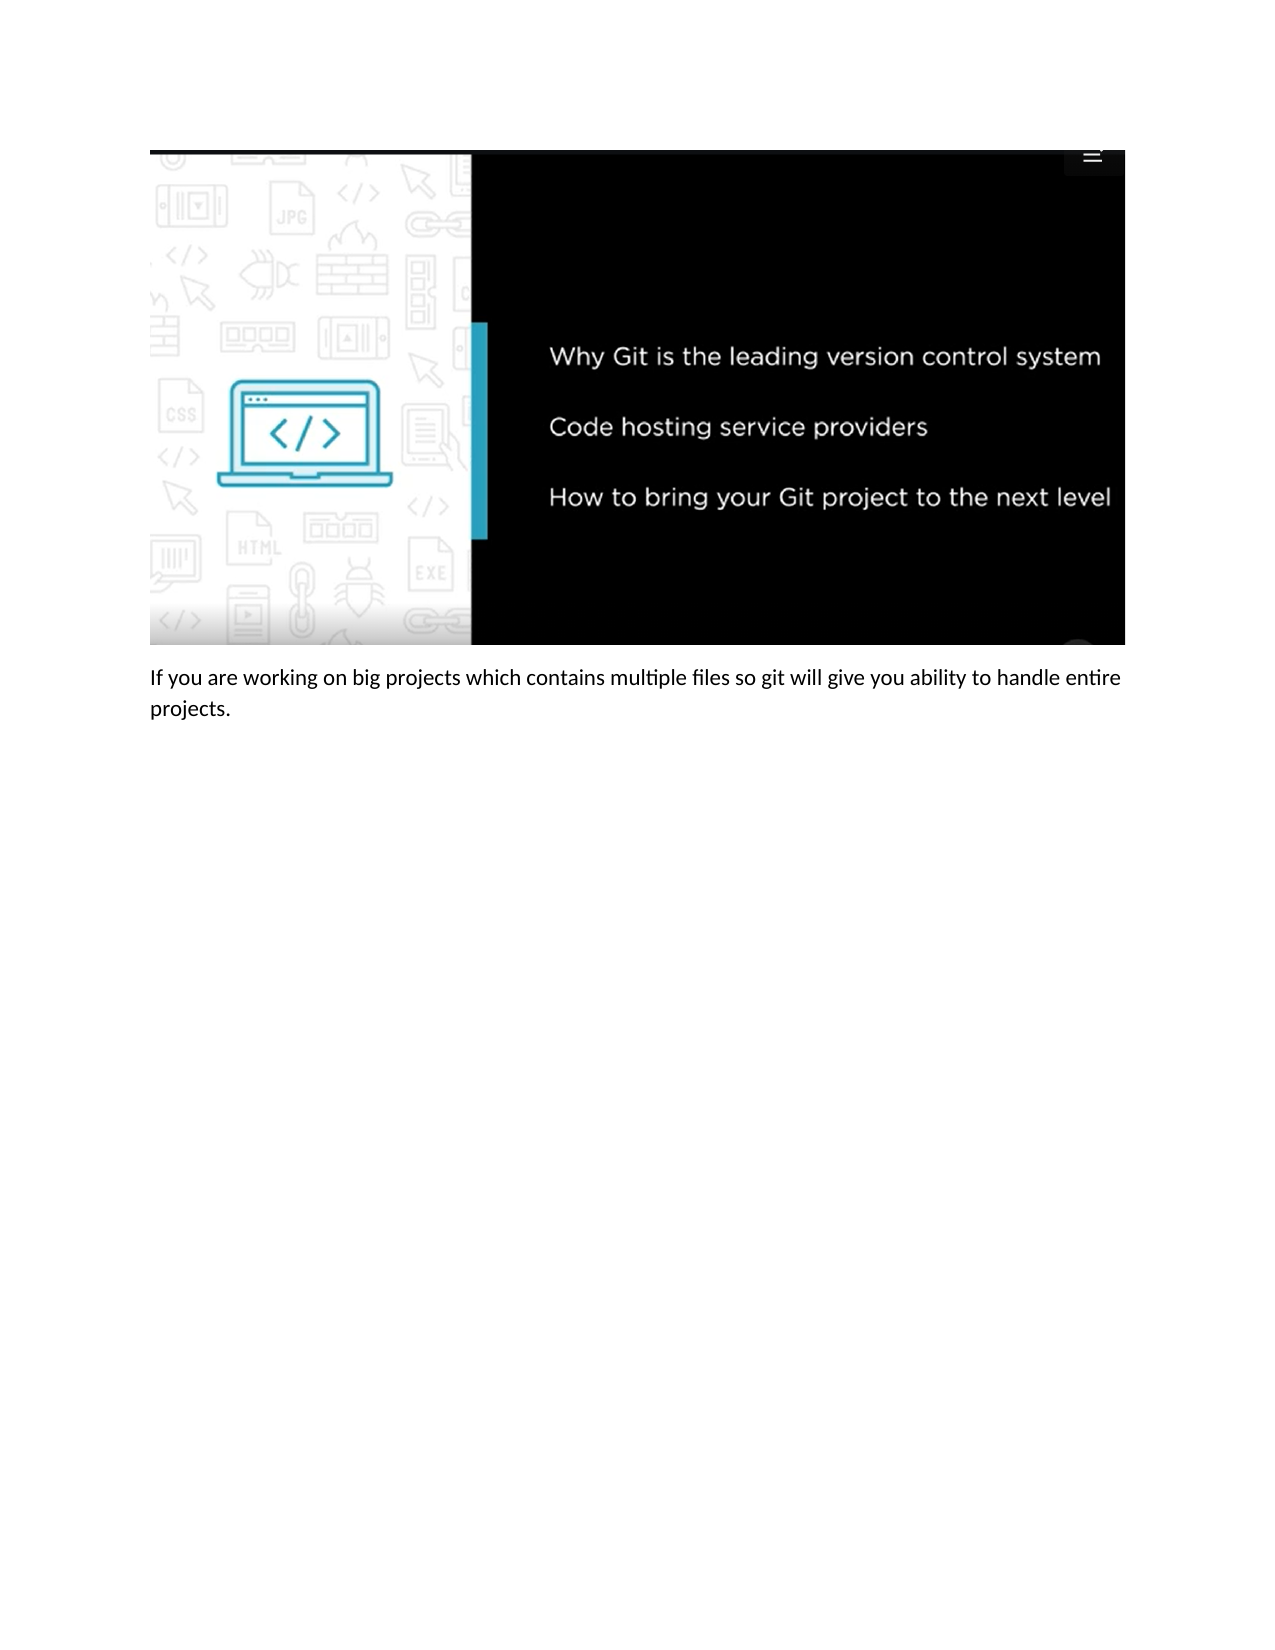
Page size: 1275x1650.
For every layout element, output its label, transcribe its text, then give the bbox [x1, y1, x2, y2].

text If you are working on big projects which contains multiple files so git will give you ability to handle entire projects. [150, 663, 1125, 722]
picture [150, 150, 1125, 645]
